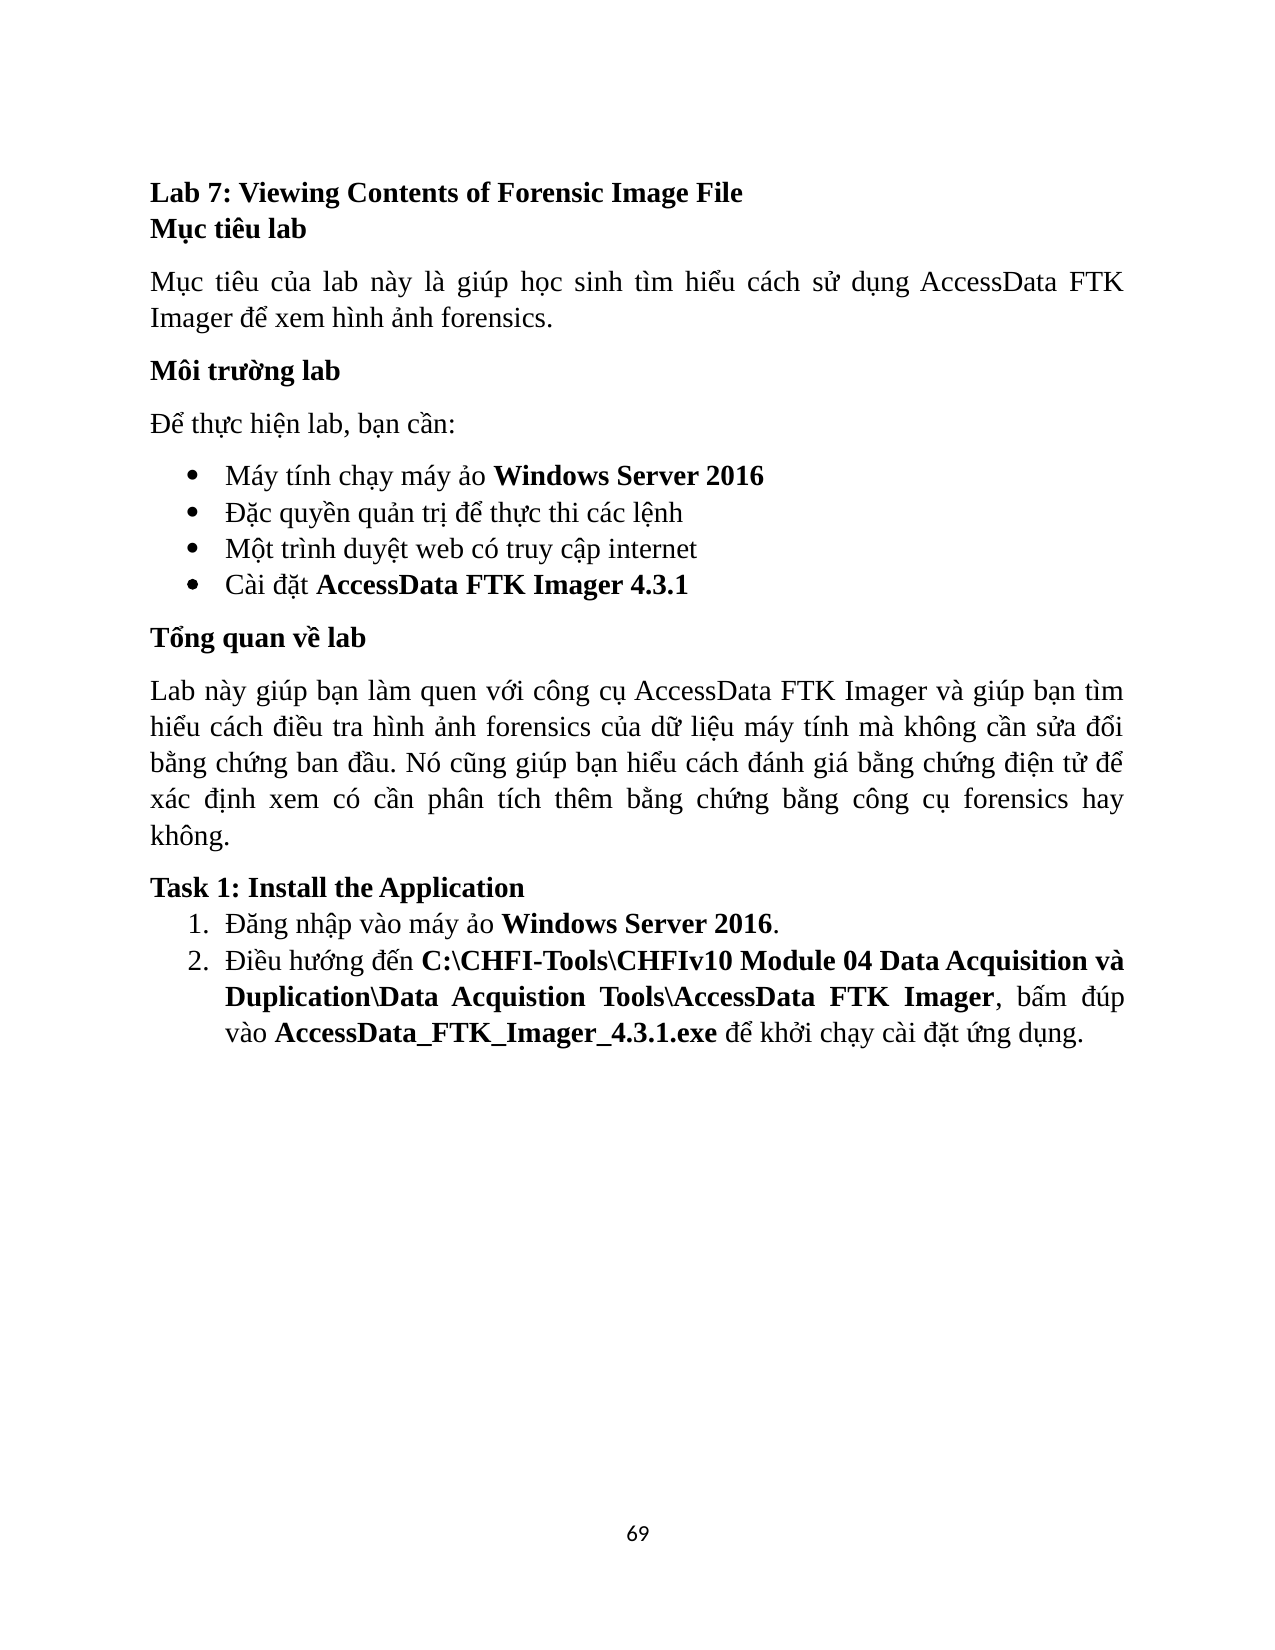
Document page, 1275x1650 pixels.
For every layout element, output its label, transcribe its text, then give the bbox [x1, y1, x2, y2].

list Điều hướng đến C:\CHFI-Tools\CHFIv10 Module 04 Data Acquisition và Duplication\Data Acquistion Tools\AccessData FTK Imager, bấm đúp vào AccessData_FTK_Imager_4.3.1.exe để khởi chạy cài đặt ứng dụng. [187, 943, 1125, 1048]
subtitle Lab 7: Viewing Contents of Forensic Image File [150, 175, 1125, 208]
list Đặc quyền quản trị để thực thi các lệnh [187, 495, 1125, 528]
text Môi trường lab [150, 353, 1125, 386]
text Mục tiêu của lab này là giúp học sinh tìm hiểu cách sử dụng AccessData FTK Imager để xem hình ảnh forensics. [150, 264, 1125, 334]
list Cài đặt AccessData FTK Imager 4.3.1 [187, 567, 1125, 601]
list Một trình duyệt web có truy cập internet [187, 531, 1125, 565]
list Đăng nhập vào máy ảo Windows Server 2016. [187, 907, 1125, 940]
list Máy tính chạy máy ảo Windows Server 2016 [187, 458, 1125, 492]
text Mục tiêu lab [150, 211, 1125, 245]
text Lab này giúp bạn làm quen với công cụ AccessData FTK Imager và giúp bạn tìm hiểu cách điều tra hình ảnh forensics của dữ liệu máy tính mà không cần sửa đổi bằng chứng ban đầu. Nó cũng giúp bạn hiểu cách đánh giá bằng chứng điện tử để xác định xem có cần phân tích thêm bằng chứng bằng công cụ forensics hay không. [150, 673, 1125, 851]
text Tổng quan về lab [150, 620, 1125, 654]
text Để thực hiện lab, bạn cần: [150, 406, 1125, 439]
subtitle Task 1: Install the Application [150, 870, 1125, 904]
